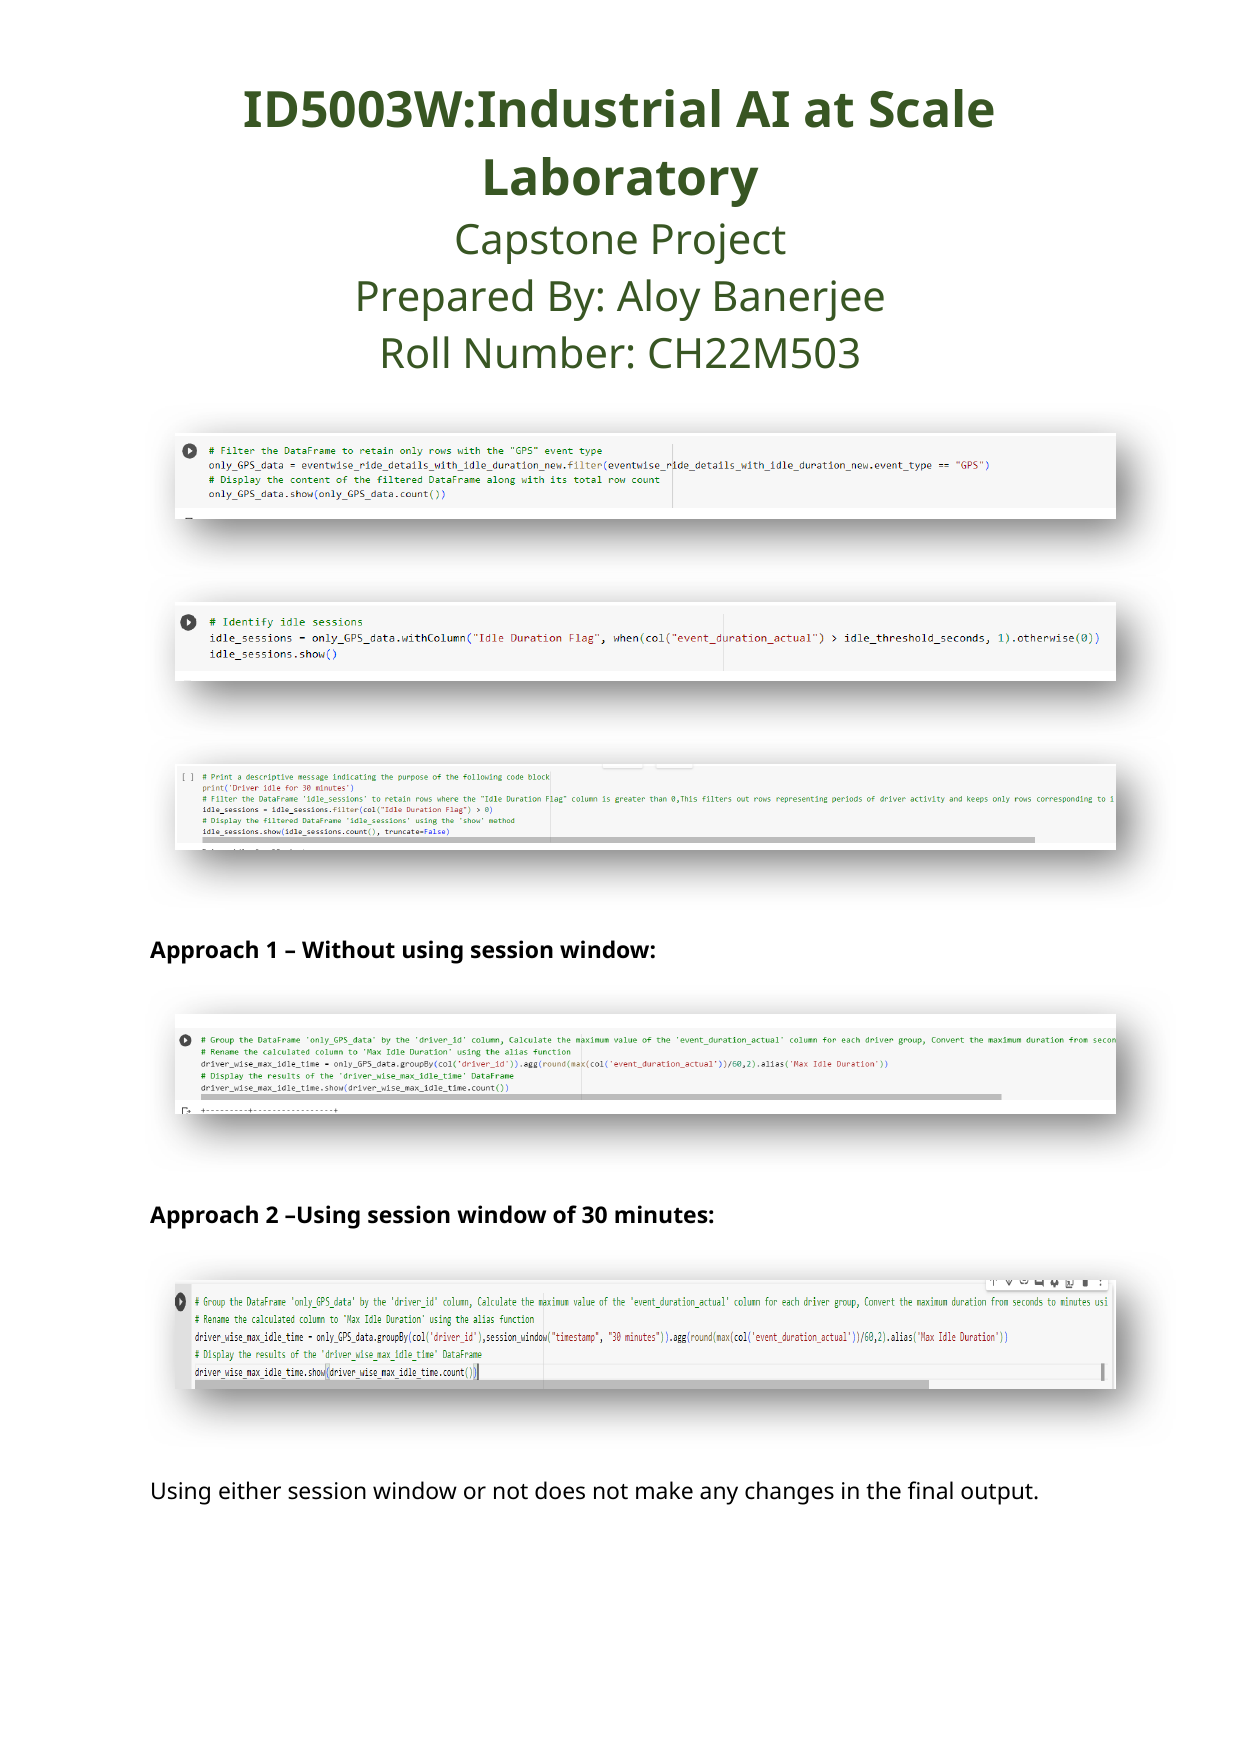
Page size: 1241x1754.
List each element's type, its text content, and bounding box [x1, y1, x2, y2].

picture [175, 1014, 1116, 1114]
text Using either session window or not does not make any changes in the final output. [150, 1474, 1090, 1506]
picture [175, 1280, 1116, 1389]
text Approach 1 – Without using session window: [150, 934, 1090, 965]
picture [175, 602, 1116, 681]
text Approach 2 –Using session window of 30 minutes: [150, 1199, 1090, 1231]
picture [175, 764, 1116, 850]
picture [175, 433, 1116, 519]
